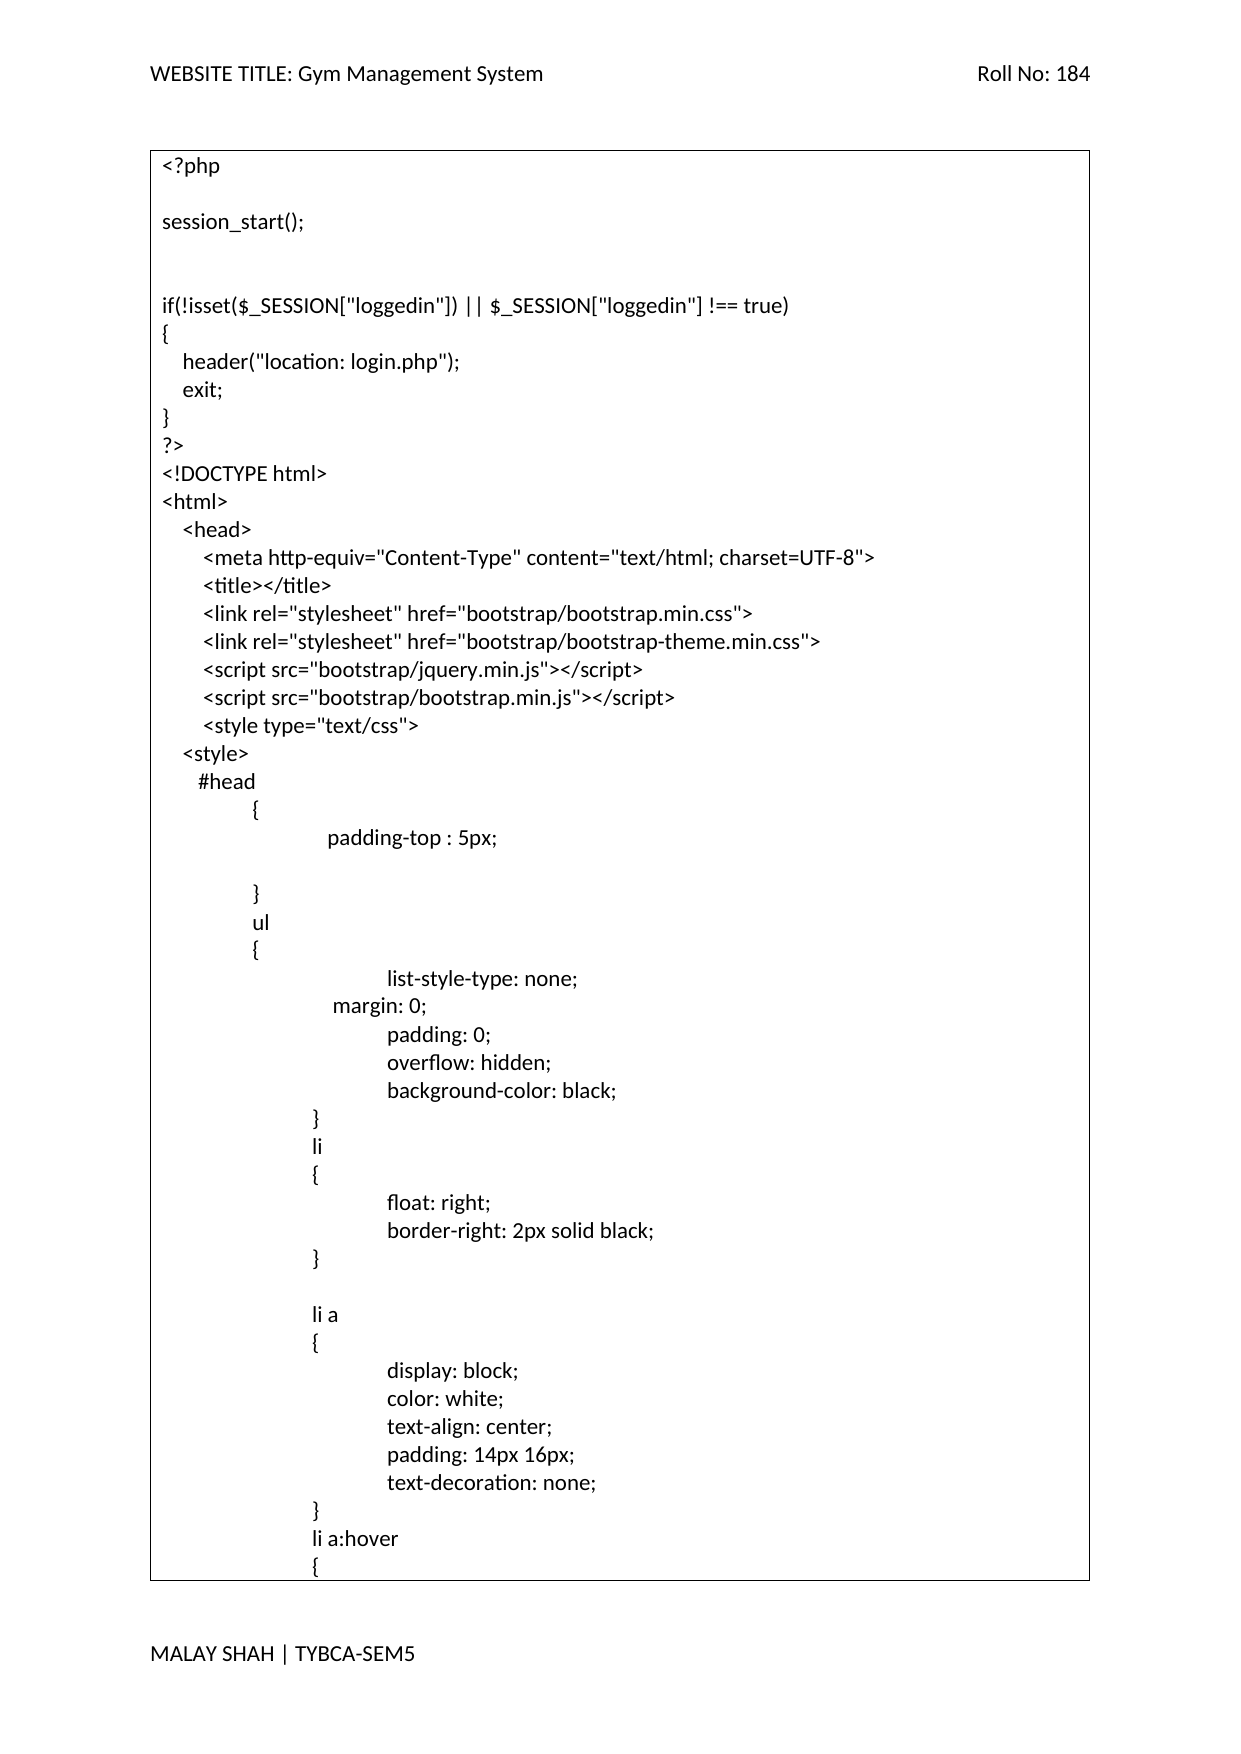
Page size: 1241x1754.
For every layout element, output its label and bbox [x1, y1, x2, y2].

table_header [151, 151, 1089, 1580]
